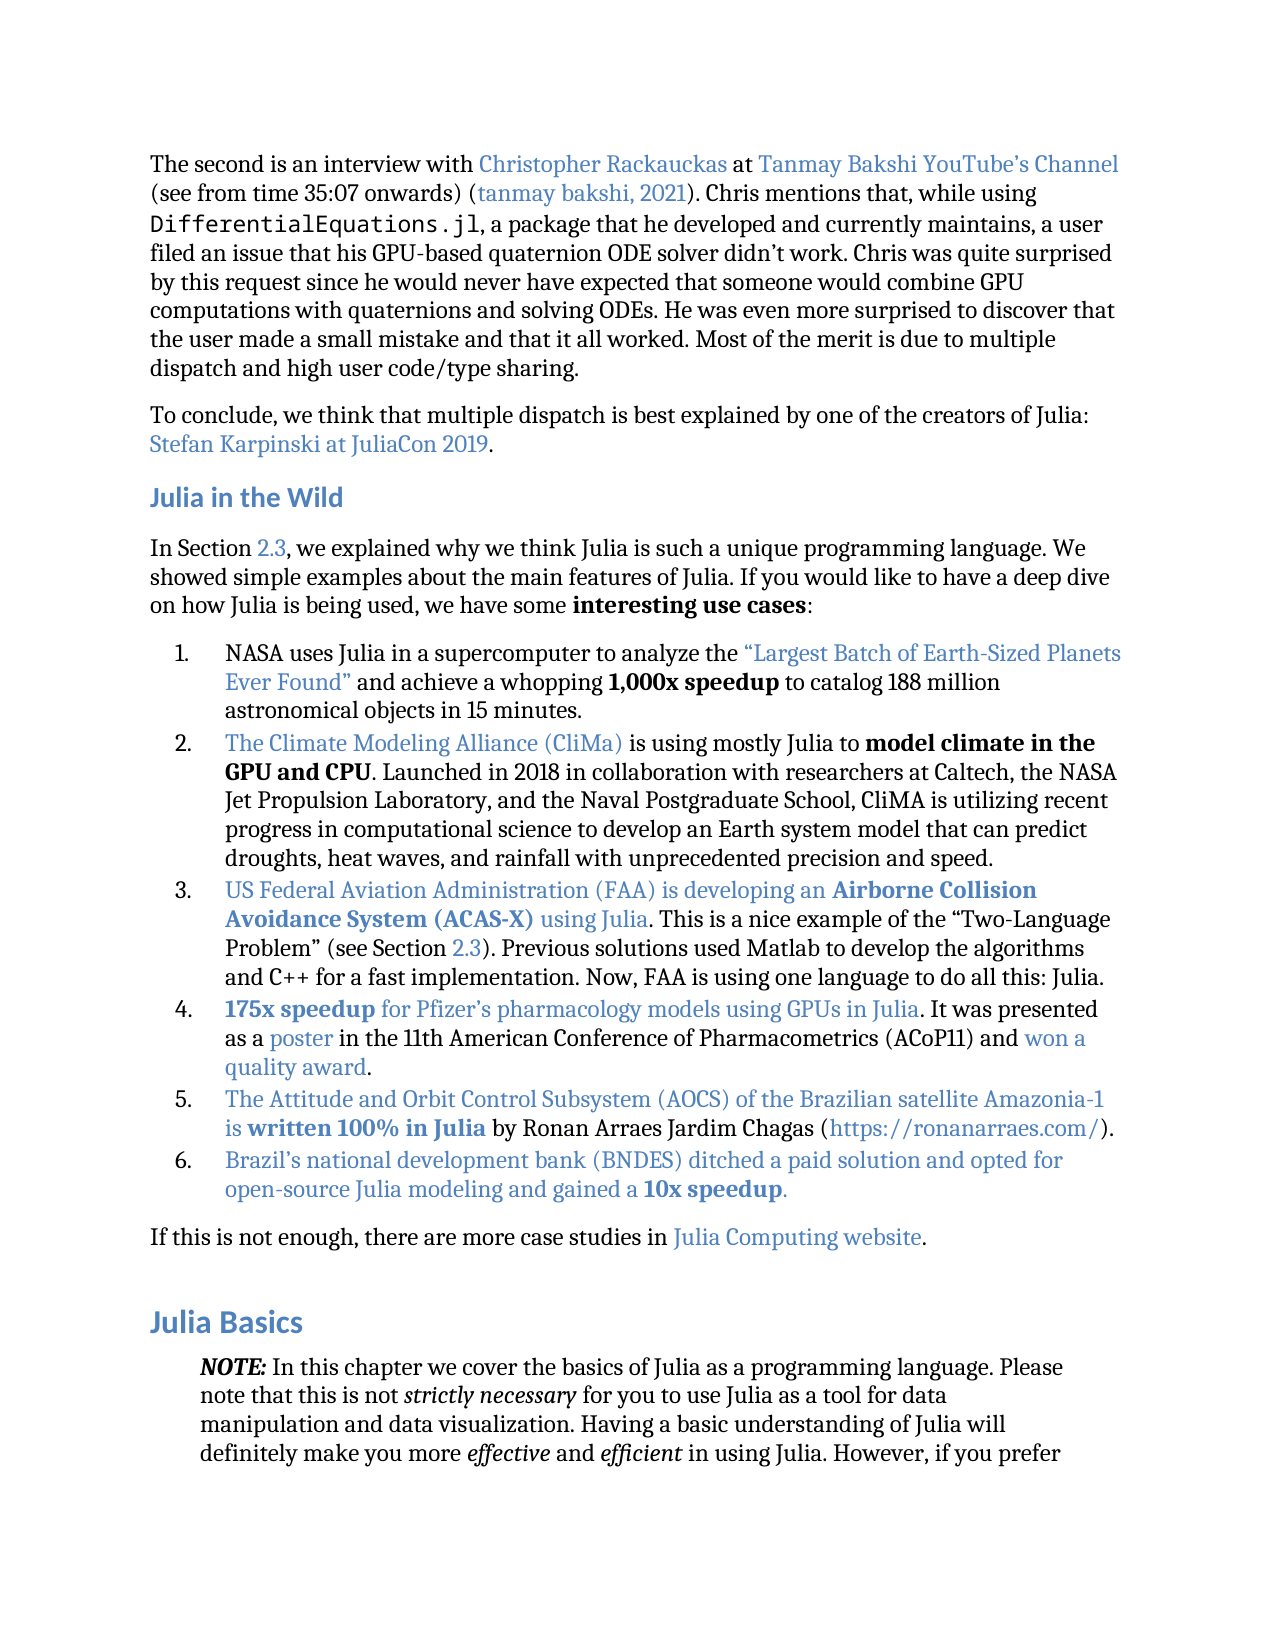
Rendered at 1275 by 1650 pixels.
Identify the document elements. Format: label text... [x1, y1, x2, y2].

text To conclude, we think that multiple dispatch is best explained by one of the creators of Julia: Stefan Karpinski at JuliaCon 2019. [150, 401, 1125, 459]
text In Section 2.3, we explained why we think Julia is such a unique programming language. We showed simple examples about the main features of Julia. If you would like to have a deep dive on how Julia is being used, we have some interesting use cases: [150, 534, 1125, 620]
list Brazil’s national development bank (BNDES) ditched a paid solution and opted for open-source Julia modeling and gained a 10x speedup. [175, 1146, 1125, 1204]
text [150, 150, 1125, 382]
text If this is not enough, there are more case studies in Julia Computing website. [150, 1223, 1125, 1251]
list US Federal Aviation Administration (FAA) is developing an Airborne Collision Avoidance System (ACAS-X) using Julia. This is a nice example of the “Two-Language Problem” (see Section 2.3). Previous solutions used Matlab to develop the algorithms and C++ for a fast implementation. Now, FAA is using one language to do all this: Julia. [175, 876, 1125, 991]
list 175x speedup for Pfizer’s pharmacology models using GPUs in Julia. It was presented as a poster in the 11th American Conference of Pharmacometrics (ACoP11) and won a quality award. [175, 995, 1125, 1081]
subtitle Julia Basics [150, 1301, 1125, 1342]
list The Attitude and Orbit Control Subsystem (AOCS) of the Brazilian satellite Amazonia-1 is written 100% in Julia by Ronan Arraes Jardim Chagas (https://ronanarraes.com/). [175, 1085, 1125, 1143]
subtitle Julia in the Wild [150, 479, 1125, 515]
list The Climate Modeling Alliance (CliMa) is using mostly Julia to model climate in the GPU and CPU. Launched in 2018 in collaboration with researchers at Caltech, the NASA Jet Propulsion Laboratory, and the Naval Postgraduate School, CliMA is utilizing recent progress in computational science to develop an Earth system model that can predict droughts, heat waves, and rainfall with unprecedented precision and speed. [175, 729, 1125, 873]
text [200, 1353, 1075, 1468]
list NASA uses Julia in a supercomputer to analyze the “Largest Batch of Earth-Sized Planets Ever Found” and achieve a whopping 1,000x speedup to catalog 188 million astronomical objects in 15 minutes. [175, 639, 1125, 725]
